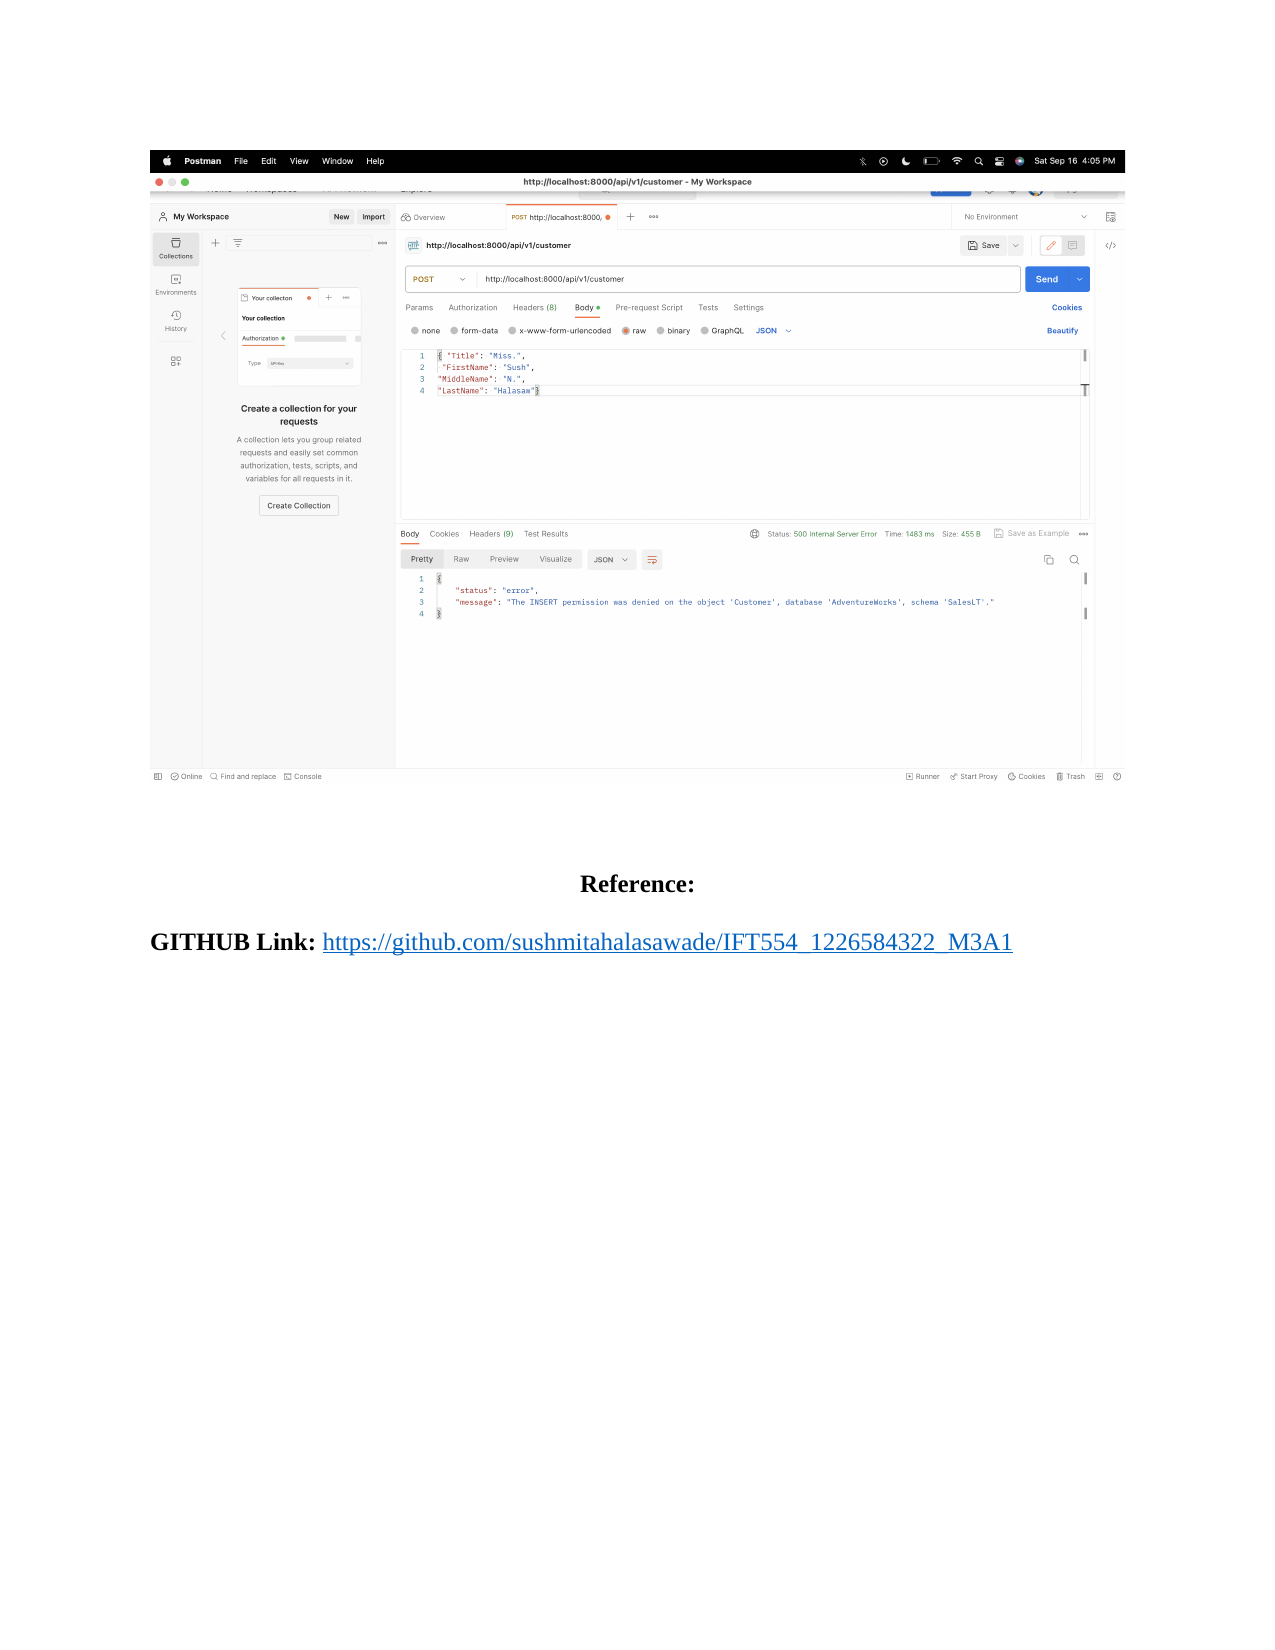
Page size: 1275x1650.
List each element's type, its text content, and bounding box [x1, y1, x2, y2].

text GITHUB Link: https://github.com/sushmitahalasawade/IFT554_1226584322_M3A1 [150, 927, 1125, 956]
picture [150, 150, 1125, 784]
text Reference: [150, 869, 1125, 898]
